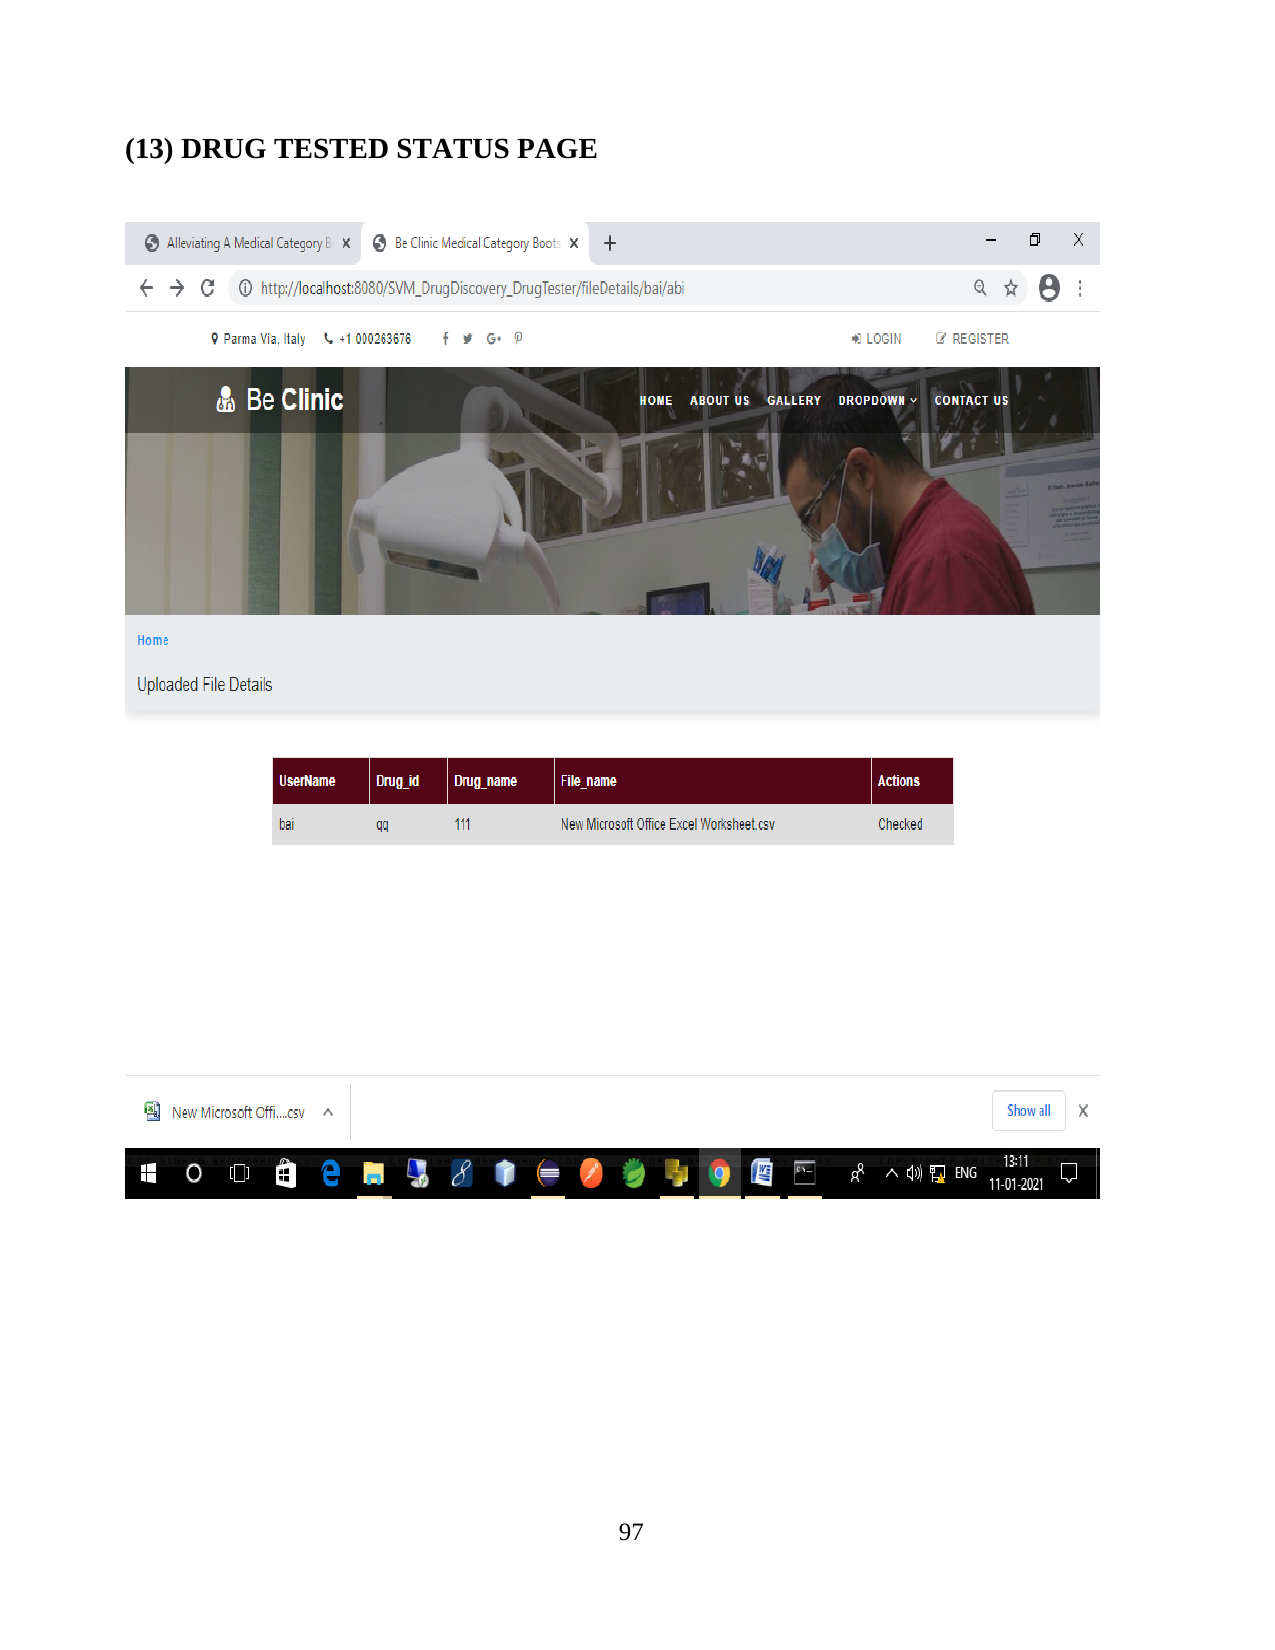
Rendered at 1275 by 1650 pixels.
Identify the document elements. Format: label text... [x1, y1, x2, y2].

text (13) DRUG TESTED STATUS PAGE [125, 131, 1137, 165]
picture [125, 222, 1100, 1199]
